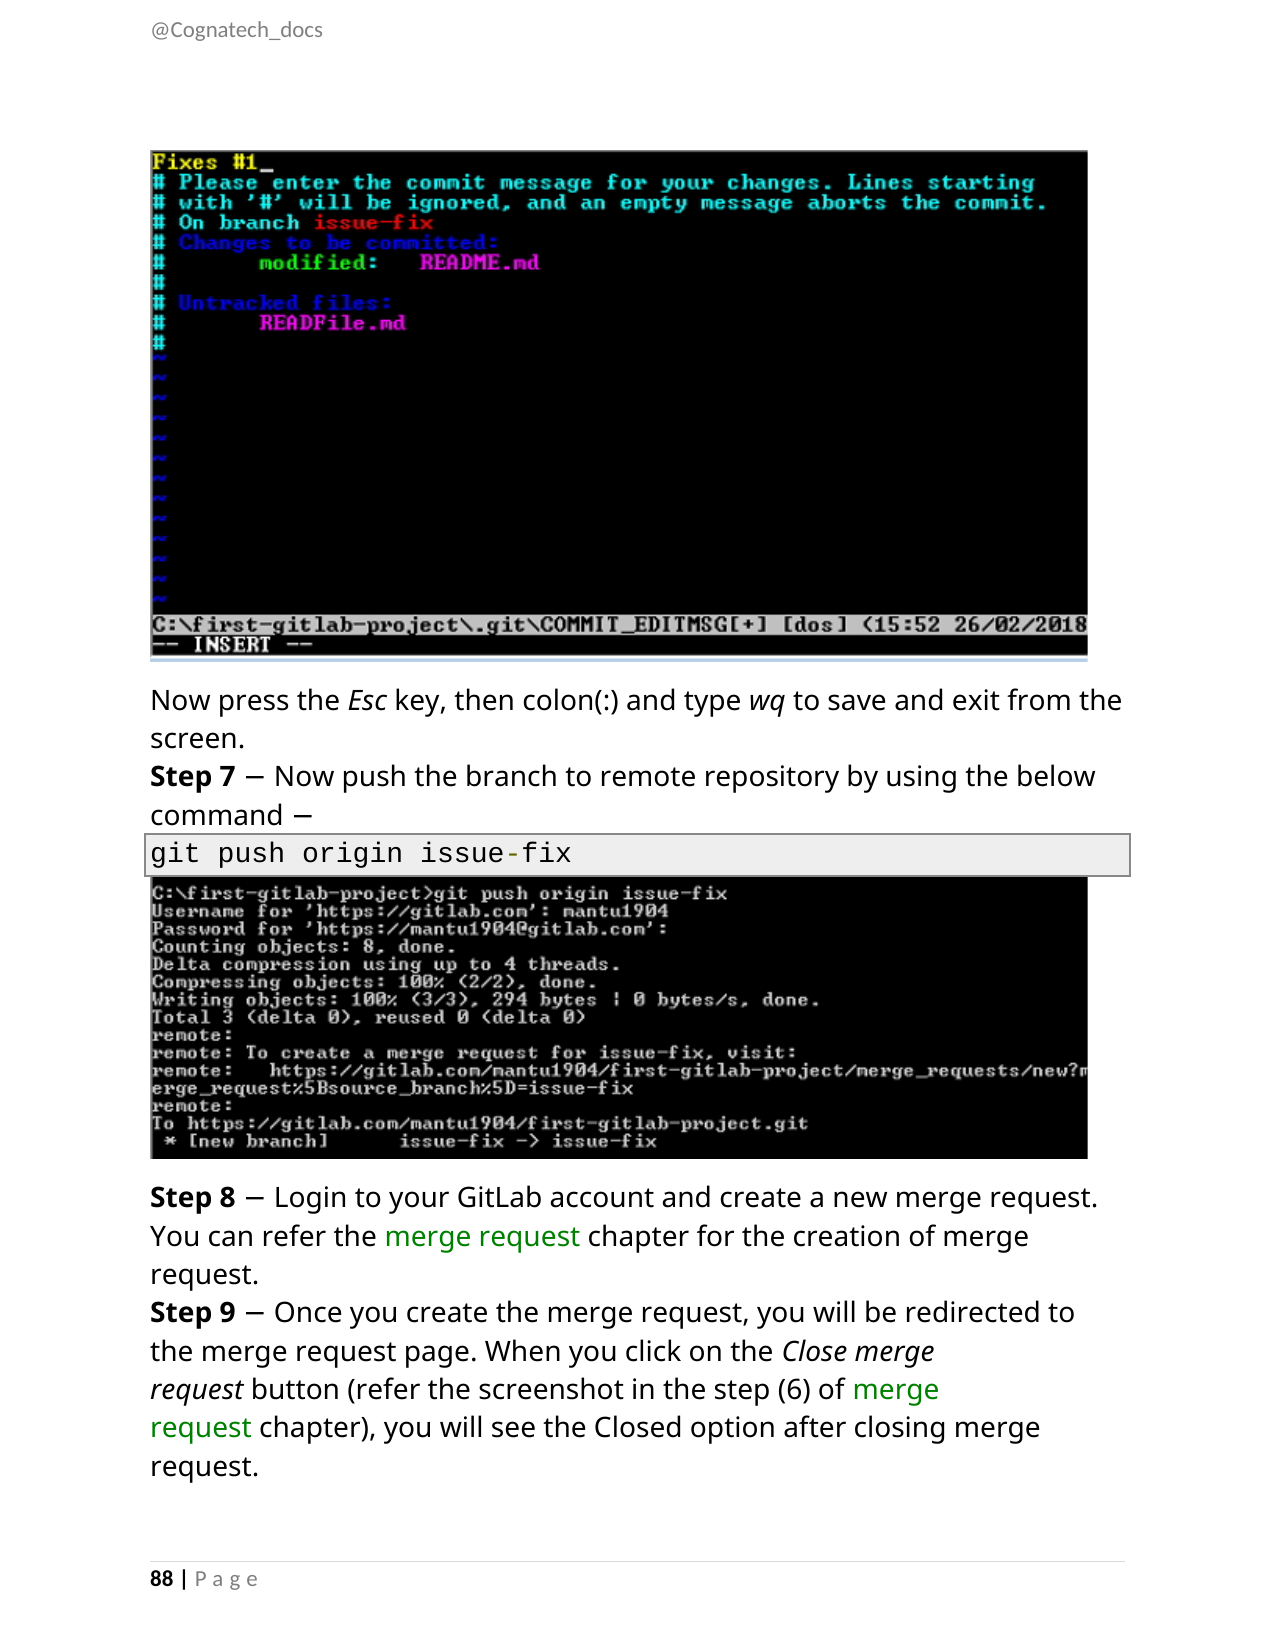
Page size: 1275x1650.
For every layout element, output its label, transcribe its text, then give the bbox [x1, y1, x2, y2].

text Step 9 − Once you create the merge request, you will be redirected to the merge request page. When you click on the Close merge request button (refer the screenshot in the step (6) of merge request chapter), you will see the Closed option after closing merge request. [150, 1292, 1125, 1484]
picture [150, 150, 1088, 662]
text Step 8 − Login to your GitLab account and create a new merge request. You can refer the merge request chapter for the creation of merge request. [150, 1177, 1125, 1292]
text git push origin issue-fix [146, 835, 1129, 875]
text Step 7 − Now push the branch to remote repository by using the below command − [150, 757, 1125, 833]
text Now press the Esc key, then colon(:) and type wq to save and exit from the screen. [150, 680, 1125, 757]
picture [150, 877, 1088, 1159]
